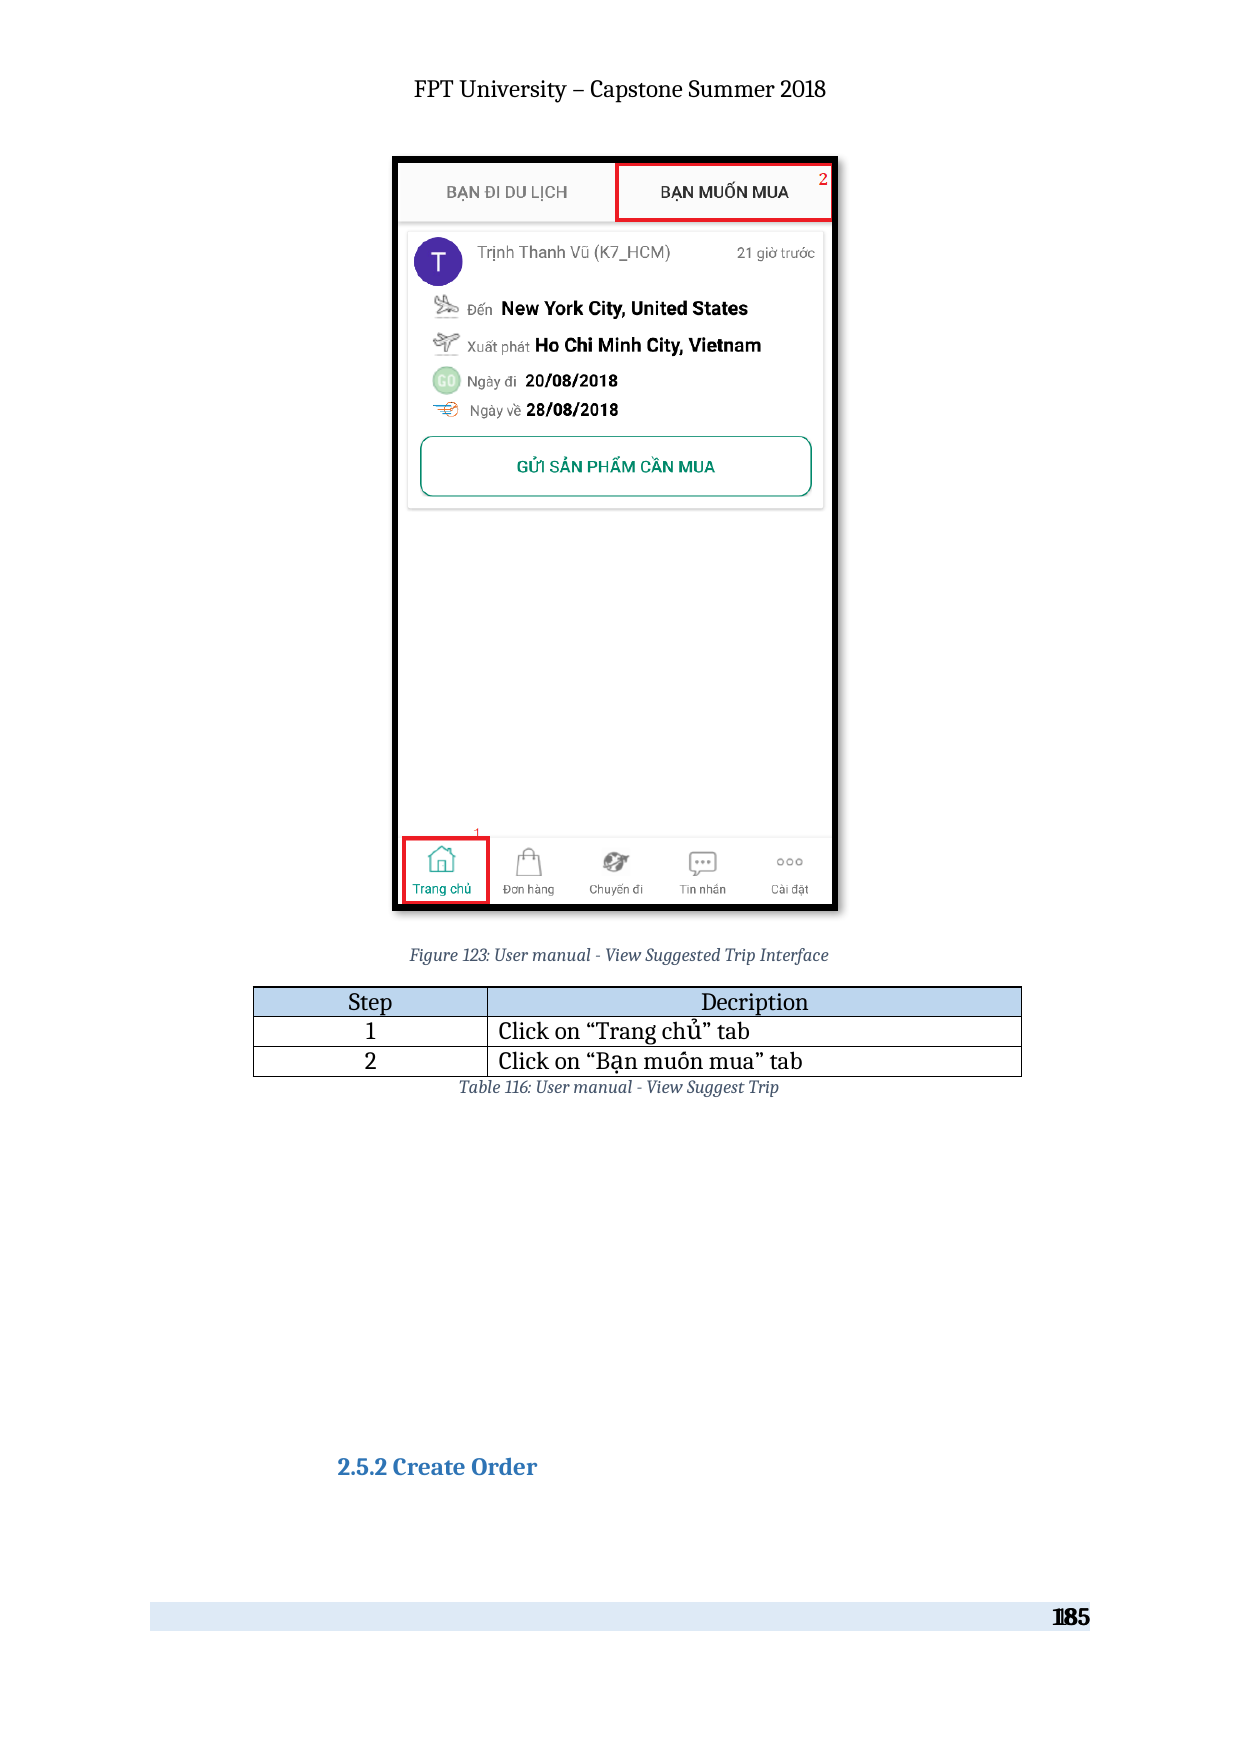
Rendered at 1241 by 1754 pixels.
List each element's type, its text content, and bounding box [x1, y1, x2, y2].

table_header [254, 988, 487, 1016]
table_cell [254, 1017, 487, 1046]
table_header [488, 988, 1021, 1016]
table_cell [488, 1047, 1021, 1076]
picture [398, 163, 832, 904]
subtitle 2.5.2 Create Order [337, 1453, 1090, 1482]
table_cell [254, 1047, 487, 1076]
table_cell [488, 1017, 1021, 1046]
